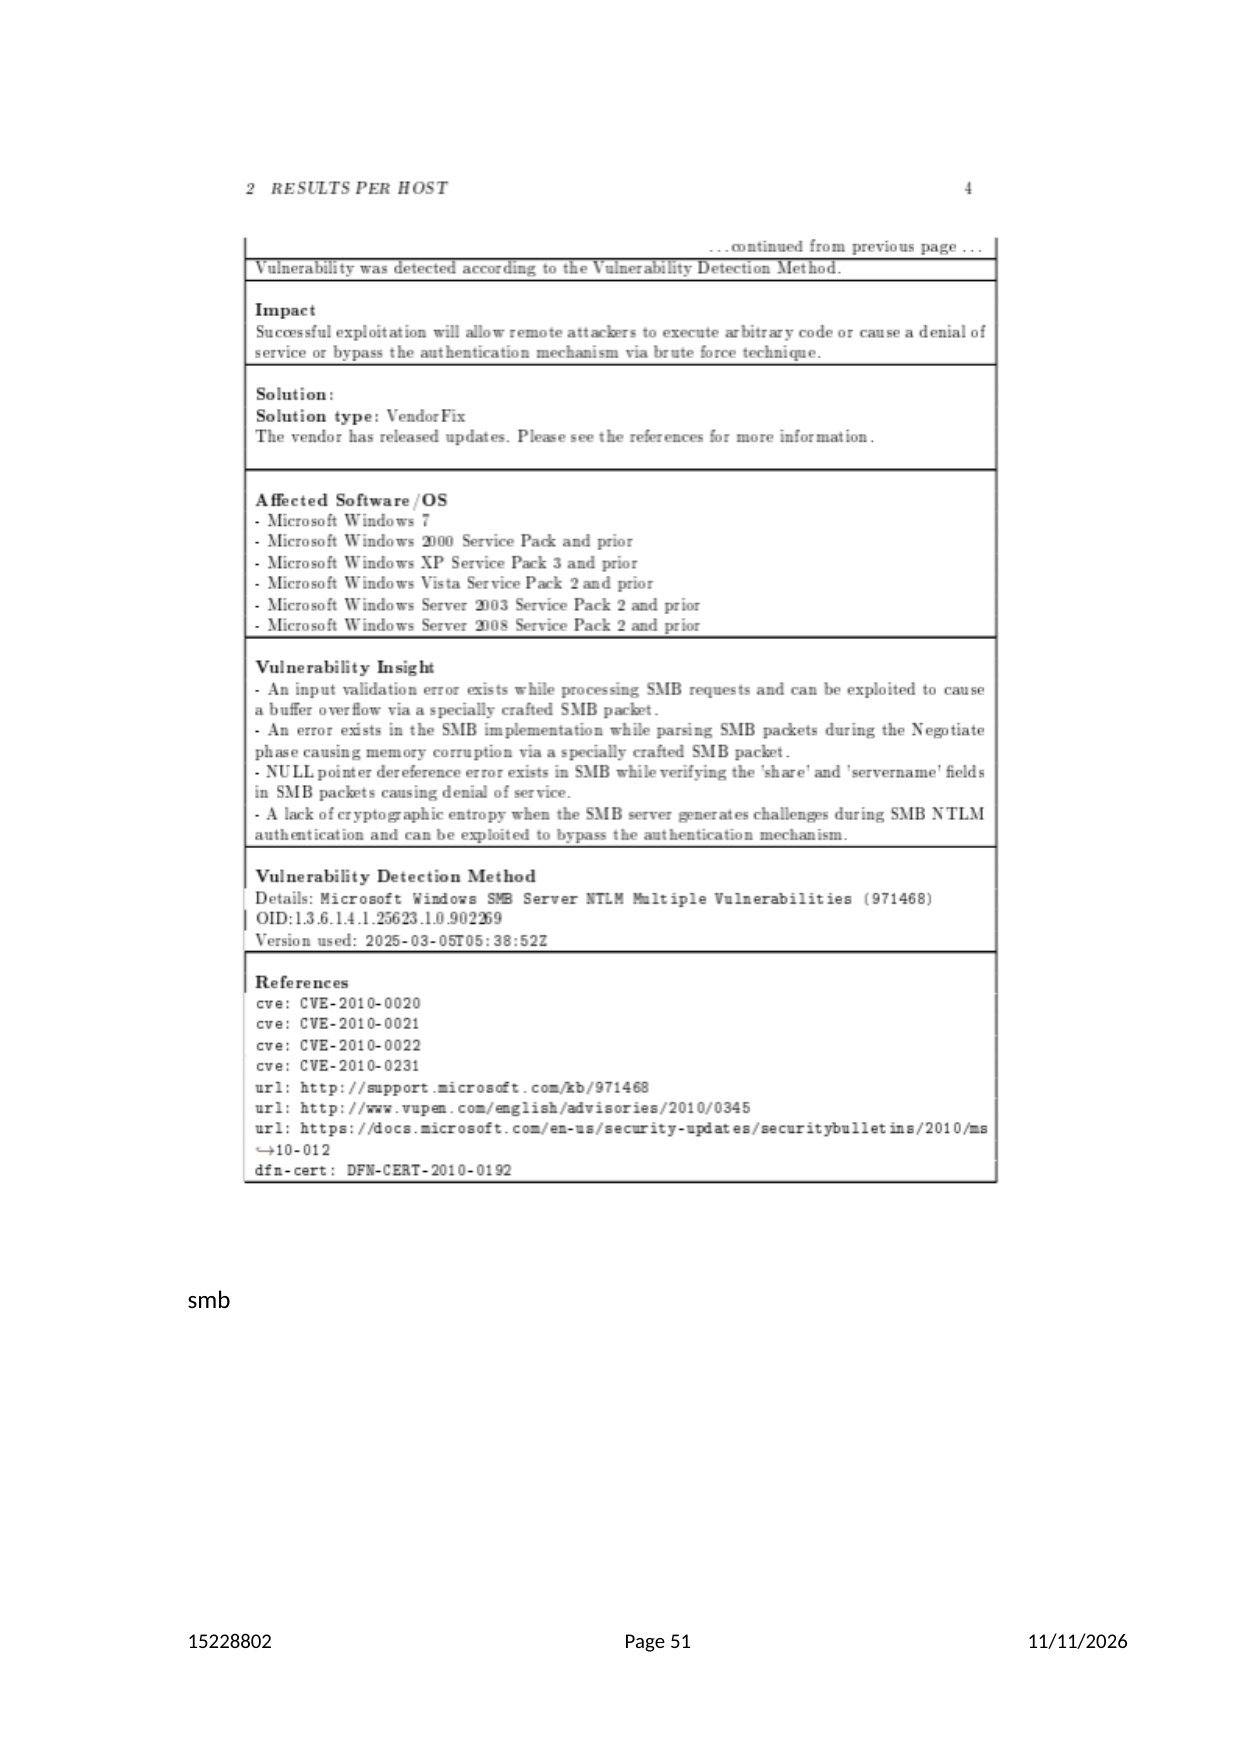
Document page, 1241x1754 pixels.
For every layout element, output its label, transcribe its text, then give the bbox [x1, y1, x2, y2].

text smb [187, 1284, 1053, 1314]
